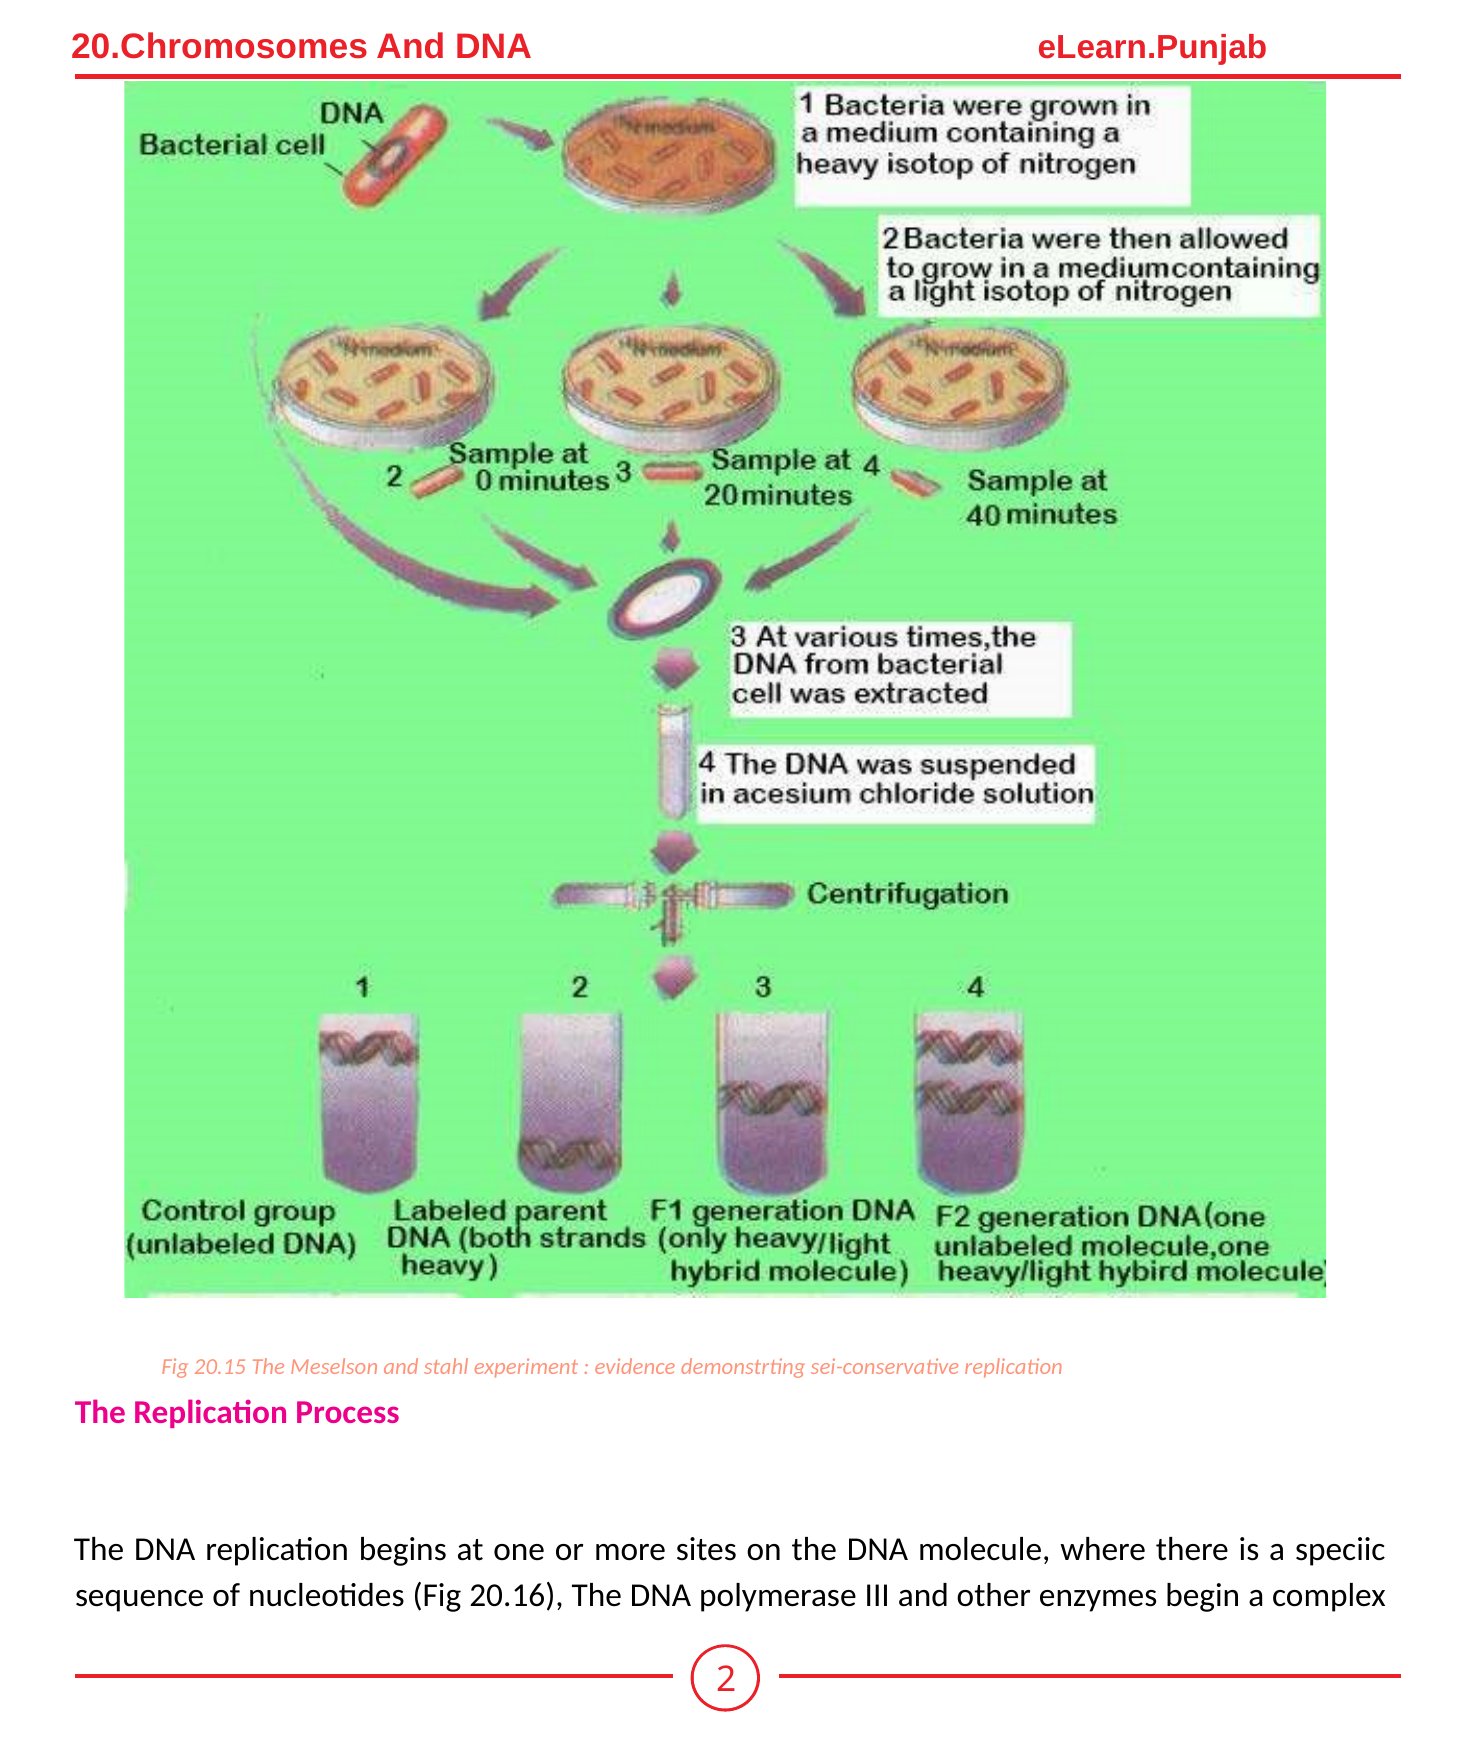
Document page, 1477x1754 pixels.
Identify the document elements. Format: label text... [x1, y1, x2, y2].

text Fig 20.15 The Meselson and stahl experiment : evidence demonstrting sei-conservative replication [161, 1352, 1414, 1380]
picture [124, 81, 1327, 1298]
subtitle The Replication Process [74, 1391, 1414, 1431]
